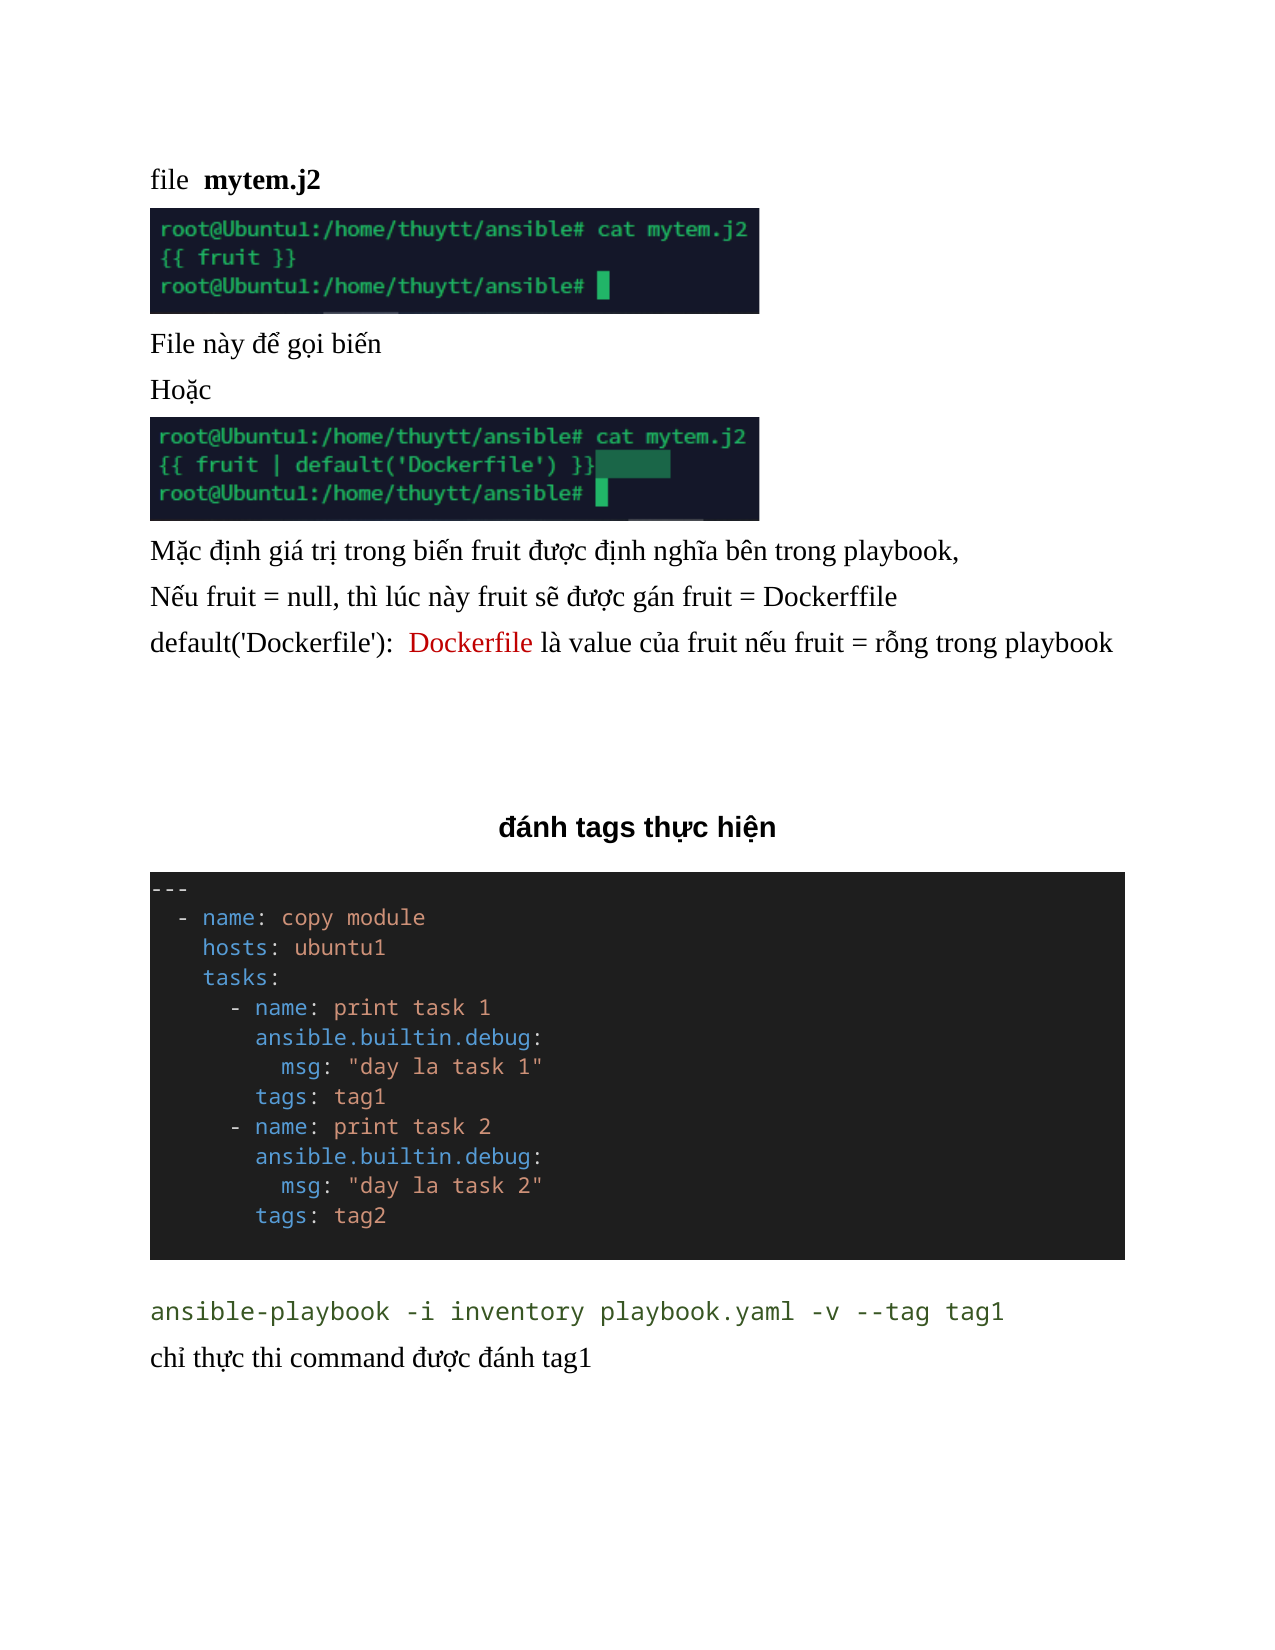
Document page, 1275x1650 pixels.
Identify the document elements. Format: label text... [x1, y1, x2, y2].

text tags: tag1 [150, 1081, 1125, 1111]
text - name: print task 1 [150, 992, 1125, 1021]
text Mặc định giá trị trong biến fruit được định nghĩa bên trong playbook, [150, 533, 1125, 567]
text tags: tag2 [150, 1200, 1125, 1230]
picture [150, 208, 760, 314]
text chỉ thực thi command được đánh tag1 [150, 1340, 1125, 1374]
text default('Dockerfile'): Dockerfile là value của fruit nếu fruit = rỗng trong playbook [150, 626, 1125, 659]
text --- [150, 872, 1125, 902]
text ansible.builtin.debug: [150, 1021, 1125, 1051]
text - name: copy module [150, 902, 1125, 932]
text msg: "day la task 2" [150, 1170, 1125, 1200]
text ansible.builtin.debug: [150, 1141, 1125, 1170]
text - name: print task 2 [150, 1111, 1125, 1141]
text File này để gọi biến [150, 326, 1125, 359]
text ansible-playbook -i inventory playbook.yaml -v --tag tag1 [150, 1294, 1125, 1328]
text Hoặc [150, 372, 1125, 405]
subtitle đánh tags thực hiện [150, 810, 1125, 843]
text Nếu fruit = null, thì lúc này fruit sẽ được gán fruit = Dockerffile [150, 579, 1125, 613]
text tasks: [150, 962, 1125, 992]
text hosts: ubuntu1 [150, 932, 1125, 962]
text msg: "day la task 1" [150, 1051, 1125, 1081]
text file mytem.j2 [150, 162, 1125, 196]
picture [150, 417, 760, 521]
